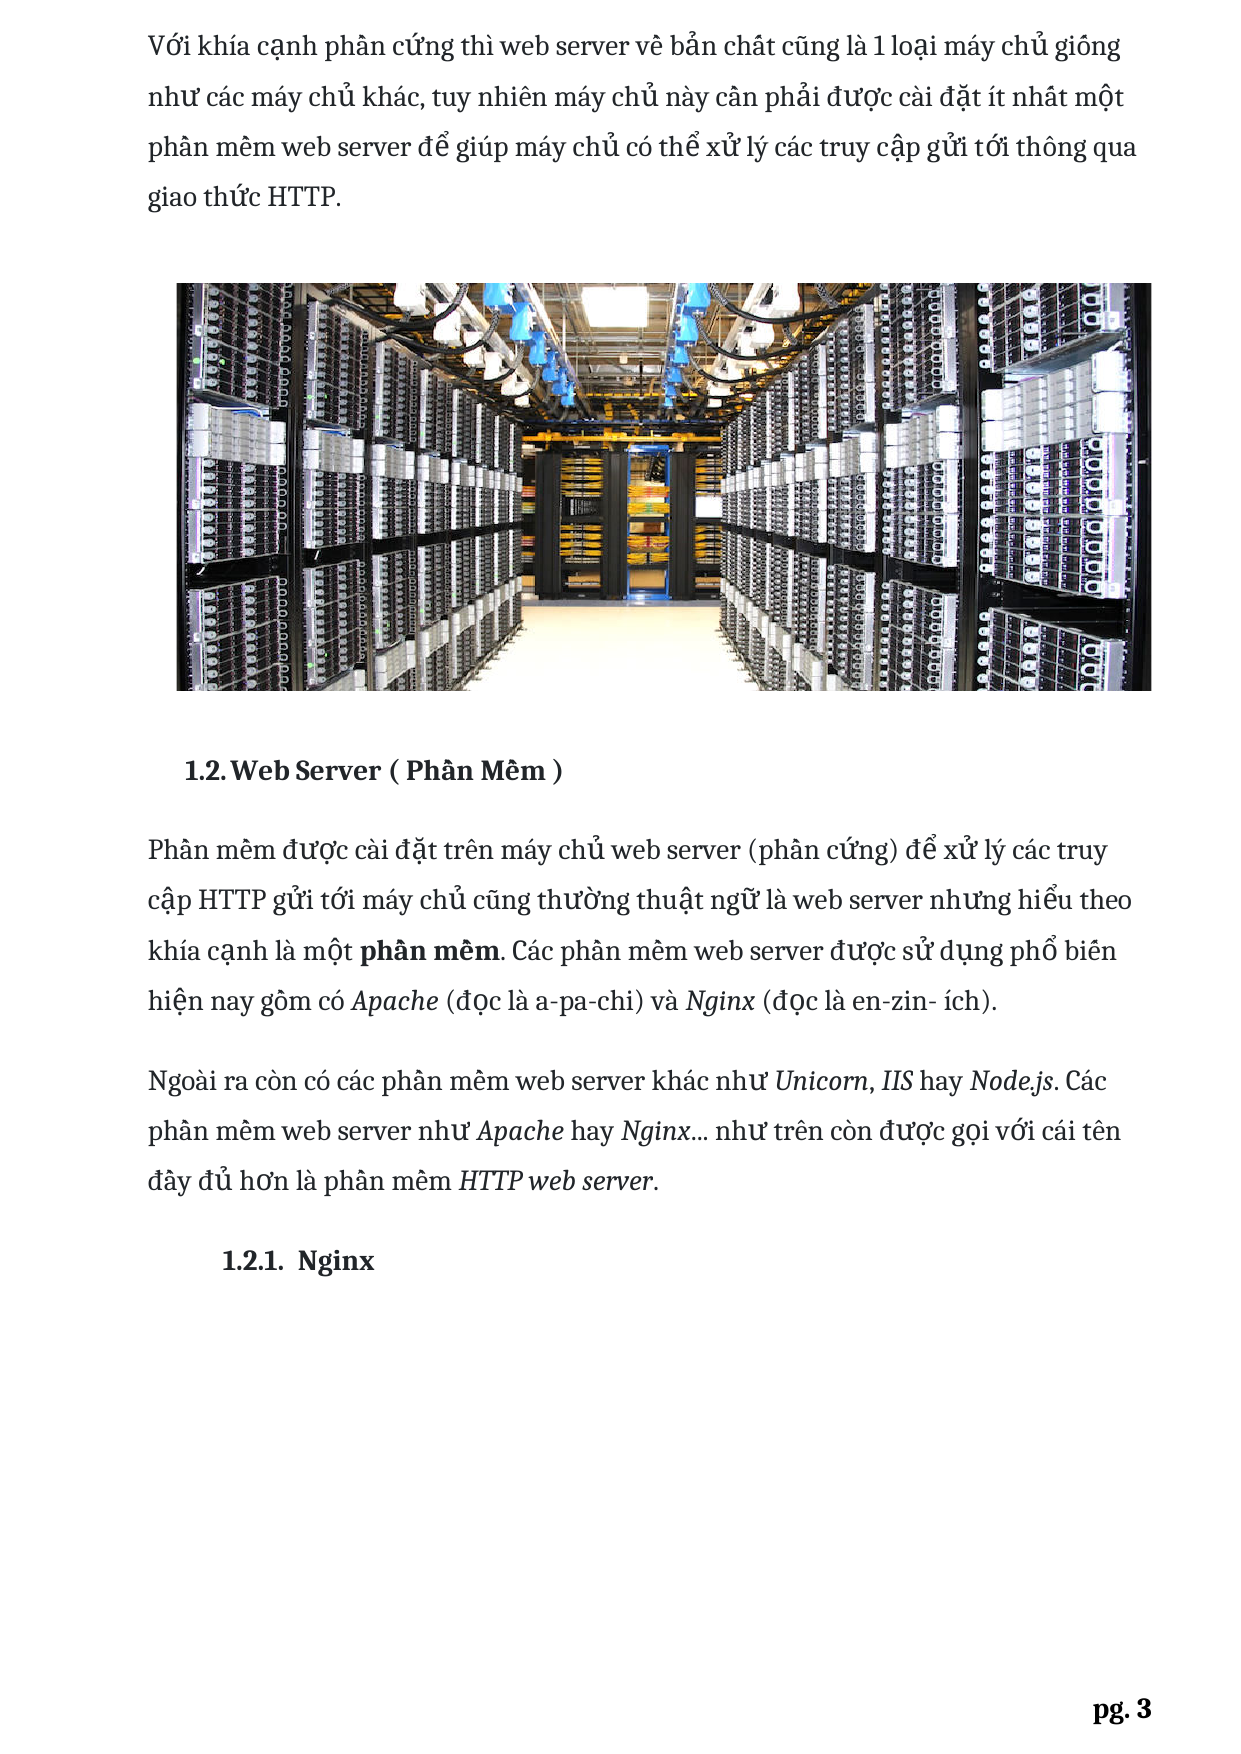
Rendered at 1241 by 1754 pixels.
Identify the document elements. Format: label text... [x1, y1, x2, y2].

text Phần mềm được cài đặt trên máy chủ web server (phần cứng) để xử lý các truy cập HTTP gửi tới máy chủ cũng thường thuật ngữ là web server nhưng hiểu theo khía cạnh là một phần mềm. Các phần mềm web server được sử dụng phổ biến hiện nay gồm có Apache (đọc là a-pa-chi) và Nginx (đọc là en-zin- ích). [148, 833, 1152, 1018]
text Ngoài ra còn có các phần mềm web server khác như Unicorn, IIS hay Node.js. Các phần mềm web server như Apache hay Nginx... như trên còn được gọi với cái tên đầy đủ hơn là phần mềm HTTP web server. [148, 1064, 1152, 1198]
text Với khía cạnh phần cứng thì web server về bản chất cũng là 1 loại máy chủ giống như các máy chủ khác, tuy nhiên máy chủ này cần phải được cài đặt ít nhất một phần mềm web server để giúp máy chủ có thể xử lý các truy cập gửi tới thông qua giao thức HTTP. [148, 29, 1152, 214]
list Web Server ( Phần Mềm ) [185, 691, 1152, 787]
picture [176, 283, 1152, 691]
list Nginx [223, 1244, 1152, 1277]
